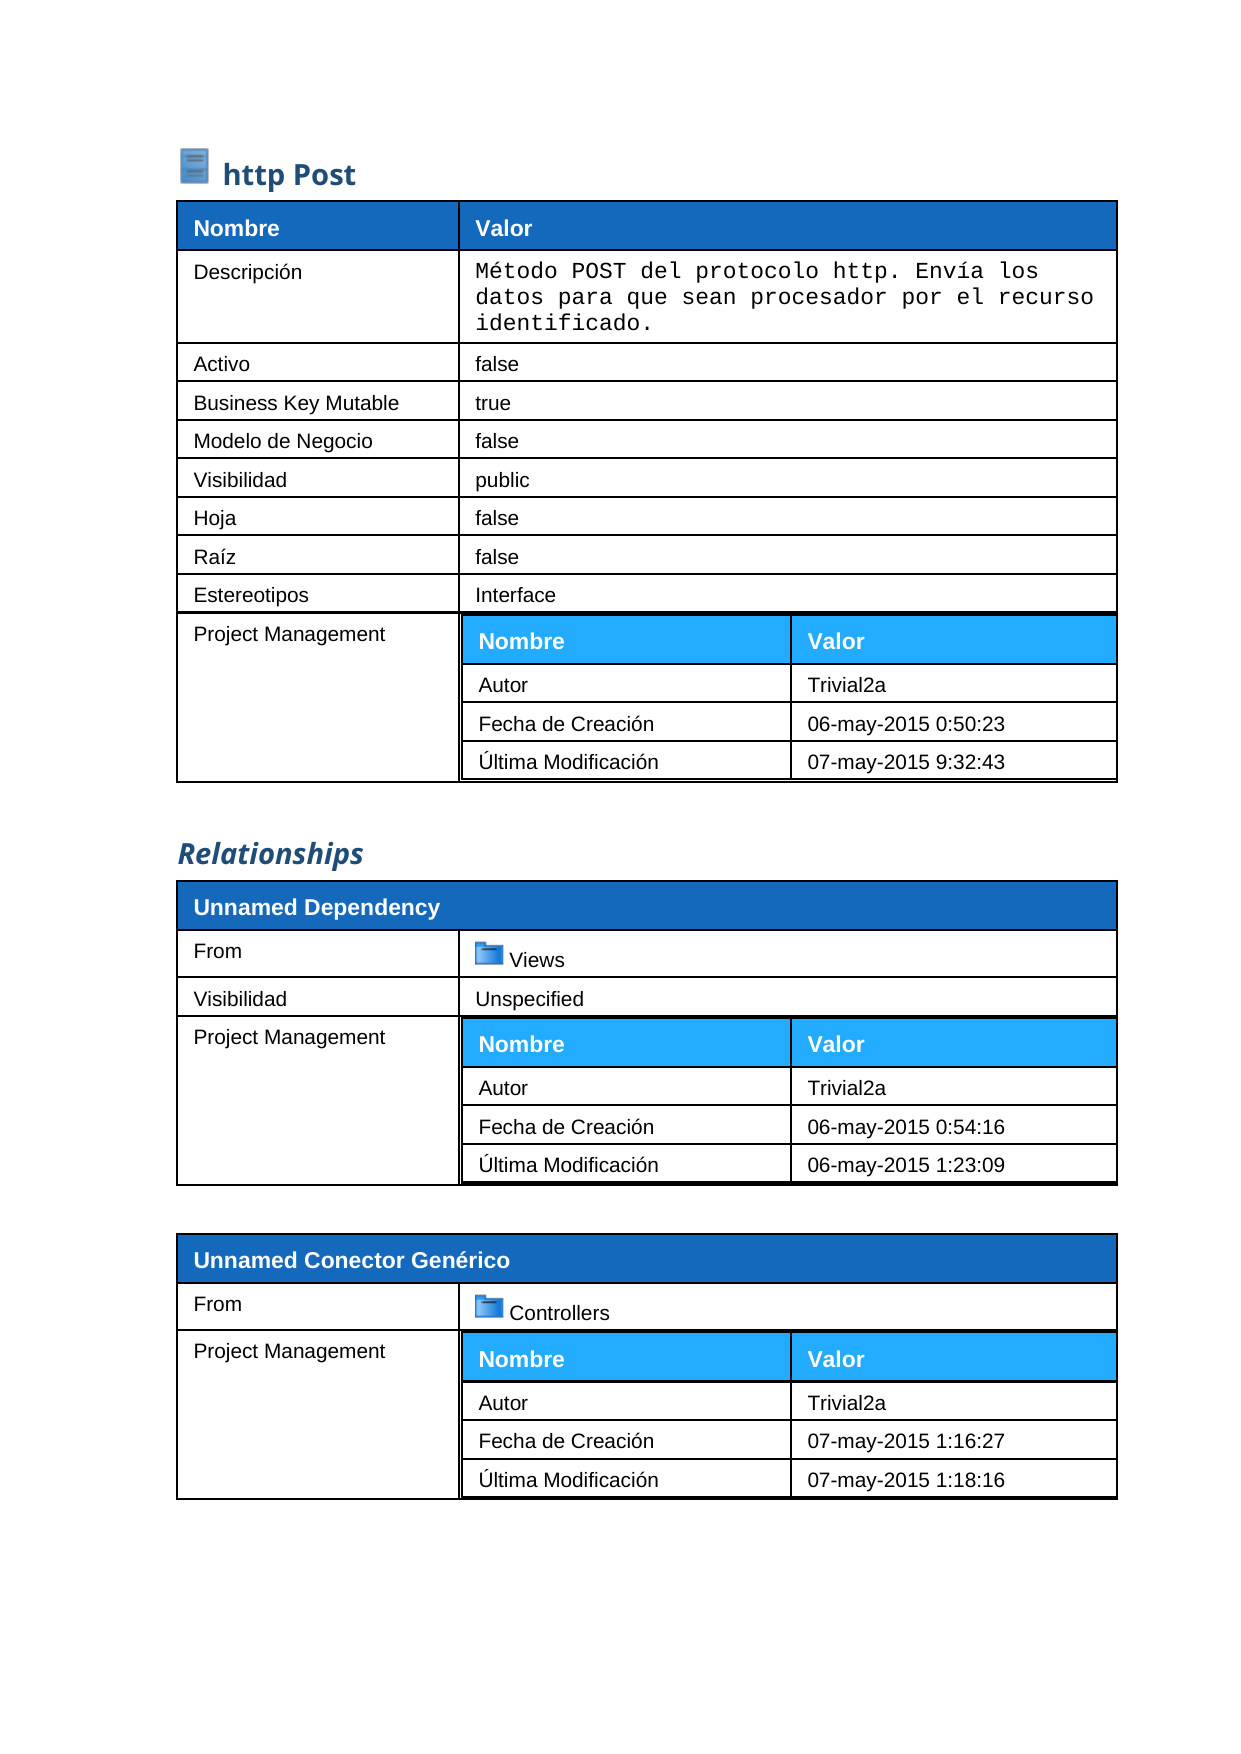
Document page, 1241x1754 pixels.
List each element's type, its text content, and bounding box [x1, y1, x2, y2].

table_cell false [460, 536, 1116, 573]
table_cell [463, 1383, 790, 1419]
table_cell [792, 742, 1116, 778]
table_cell From [178, 1284, 458, 1329]
table_cell [463, 1421, 790, 1458]
table_cell Interface [460, 575, 1116, 611]
table_cell Business Key Mutable [178, 382, 458, 419]
table_cell Project Management [178, 614, 458, 781]
table_cell [792, 1383, 1116, 1419]
table_cell Descripción [178, 251, 458, 342]
table_cell Visibilidad [178, 978, 458, 1014]
table_cell [792, 1460, 1116, 1496]
table_cell From [178, 931, 458, 976]
subtitle http Post [177, 148, 1063, 194]
table_cell Modelo de Negocio [178, 421, 458, 457]
table_cell [463, 703, 790, 740]
picture [475, 939, 504, 968]
table_cell [463, 1106, 790, 1143]
table_cell Visibilidad [178, 459, 458, 496]
table_cell Hoja [178, 498, 458, 534]
table_header Unnamed Conector Genérico [178, 1235, 1116, 1282]
table_cell [792, 1068, 1116, 1104]
table_cell [792, 665, 1116, 701]
table_cell Unspecified [460, 978, 1116, 1014]
table_cell public [460, 459, 1116, 496]
table_cell false [460, 421, 1116, 457]
table_cell Project Management [178, 1017, 458, 1184]
table_cell Controllers [460, 1284, 1116, 1329]
picture [475, 1292, 504, 1321]
table_cell [463, 742, 790, 778]
table_cell [463, 665, 790, 701]
table_cell Método POST del protocolo http. Envía los datos para que sean procesador por el recurso identificado. [460, 251, 1116, 342]
table_cell Views [460, 931, 1116, 976]
table_cell [792, 1421, 1116, 1458]
table_cell Activo [178, 344, 458, 380]
table_header Unnamed Dependency [178, 882, 1116, 929]
table_cell [463, 1145, 790, 1181]
table_cell Project Management [178, 1331, 458, 1498]
table_cell Raíz [178, 536, 458, 573]
table_header Nombre [178, 202, 458, 249]
table_cell [792, 1145, 1116, 1181]
picture [177, 147, 215, 186]
table_cell [463, 1068, 790, 1104]
table_header Valor [460, 202, 1116, 249]
table_cell Estereotipos [178, 575, 458, 611]
table_cell [463, 1460, 790, 1496]
table_cell false [460, 344, 1116, 380]
subtitle Relationships [177, 834, 1063, 873]
table_cell false [460, 498, 1116, 534]
table_cell true [460, 382, 1116, 419]
table_cell [792, 1106, 1116, 1143]
table_cell [792, 703, 1116, 740]
